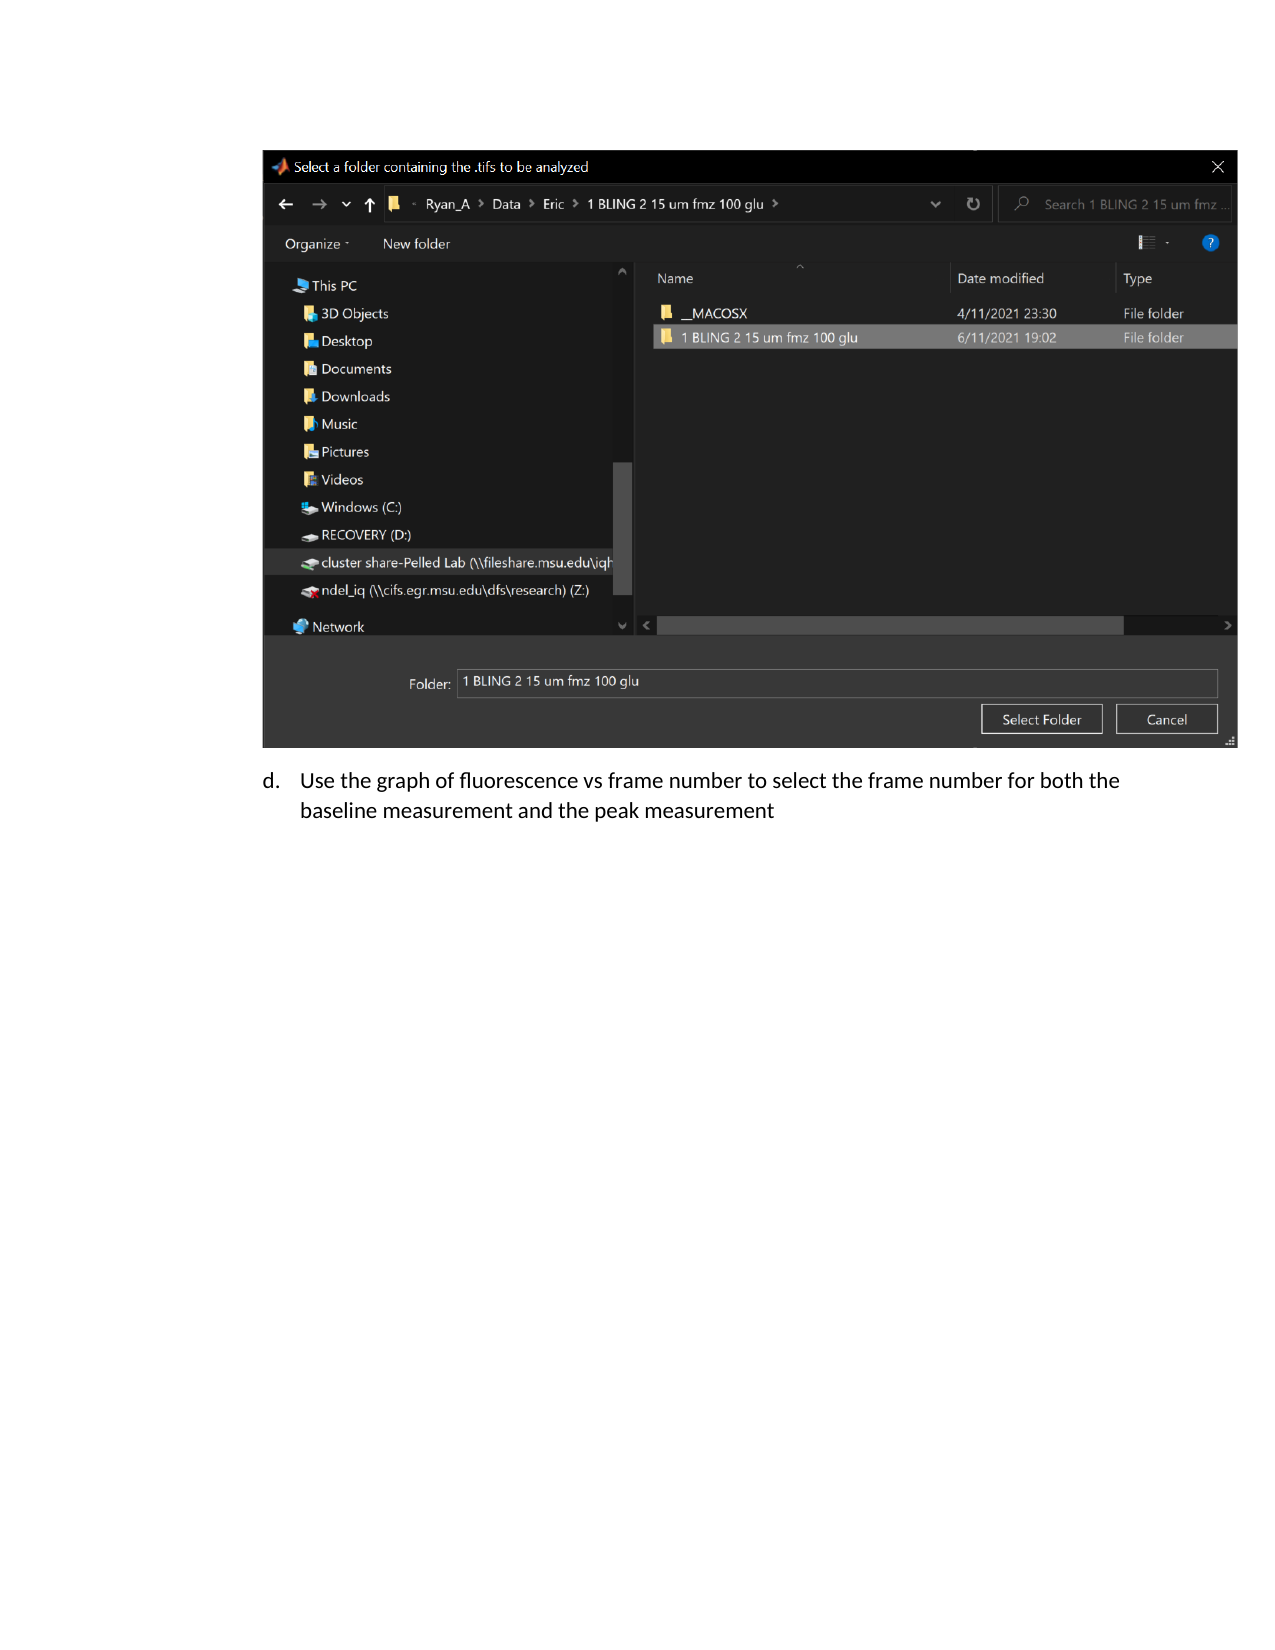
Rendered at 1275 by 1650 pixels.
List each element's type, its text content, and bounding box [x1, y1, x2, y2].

picture [262, 150, 1238, 748]
list Use the graph of fluorescence vs frame number to select the frame number for both the baseline measurement and the peak measurement [262, 766, 1125, 825]
